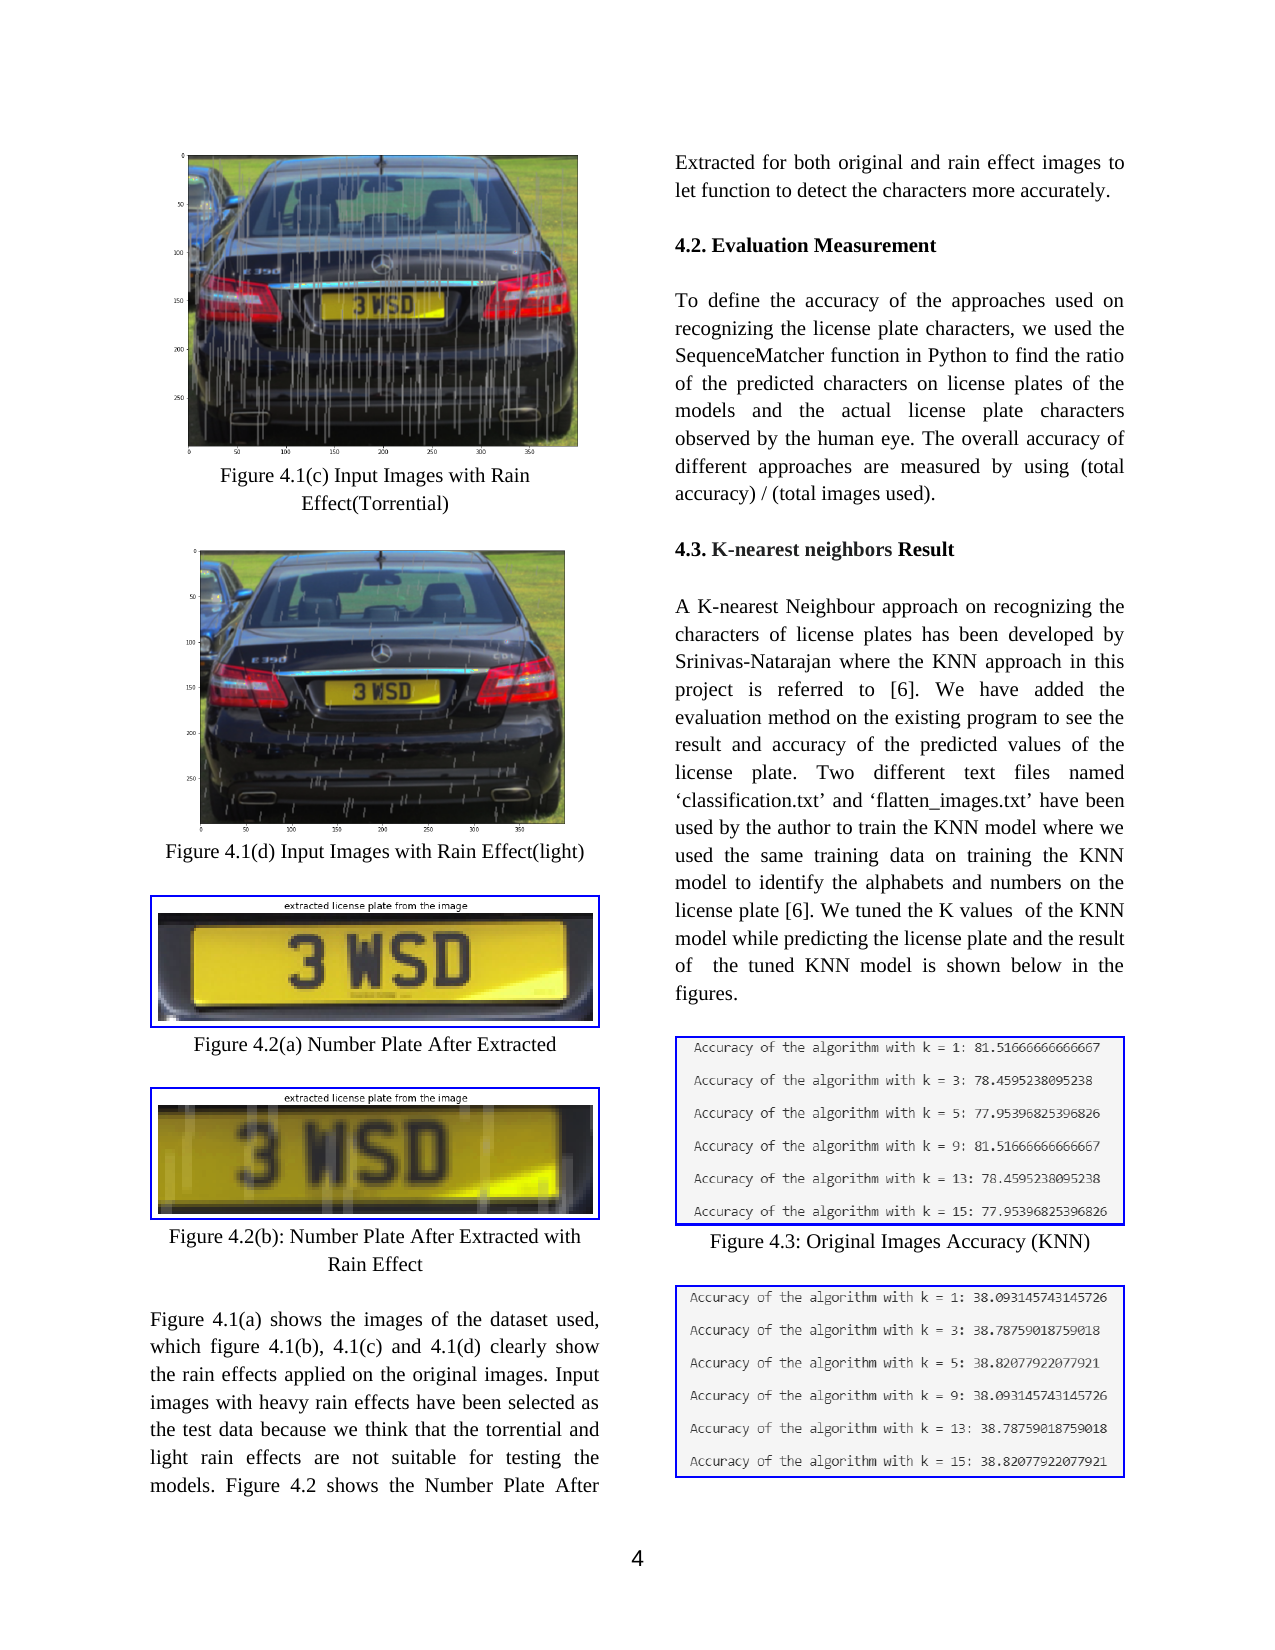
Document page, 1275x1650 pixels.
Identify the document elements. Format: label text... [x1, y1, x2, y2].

text Figure 4.1(a) shows the images of the dataset used, which figure 4.1(b), 4.1(c) and 4.1(d) clearly show the rain effects applied on the original images. Input images with heavy rain effects have been selected as the test data because we think that the torrential and light rain effects are not suitable for testing the models. Figure 4.2 shows the Number Plate After Extracted for both original and rain effect images to let function to detect the characters more accurately. [150, 1307, 600, 1497]
picture [677, 1287, 1123, 1476]
subtitle 4.3. K-nearest neighbors Result [675, 536, 1125, 561]
picture [152, 1089, 598, 1218]
picture [182, 545, 568, 836]
picture [152, 897, 598, 1026]
text Figure 4.1(c) Input Images with Rain Effect(Torrential) [150, 463, 600, 514]
text Figure 4.2(b): Number Plate After Extracted with Rain Effect [150, 1224, 600, 1276]
text Figure 4.2(a) Number Plate After Extracted [150, 1032, 600, 1056]
picture [169, 150, 580, 459]
text To define the accuracy of the approaches used on recognizing the license plate characters, we used the SequenceMatcher function in Python to find the ratio of the predicted characters on license plates of the models and the actual license plate characters observed by the human eye. The overall accuracy of different approaches are measured by using (total accuracy) / (total images used). [675, 288, 1125, 505]
text A K-nearest Neighbour approach on recognizing the characters of license plates has been developed by Srinivas-Natarajan where the KNN approach in this project is referred to [6]. We have added the evaluation method on the existing program to see the result and accuracy of the predicted values of the license plate. Two different text files named ‘classification.txt’ and ‘flatten_images.txt’ have been used by the author to train the KNN model where we used the same training data on training the KNN model to identify the alphabets and numbers on the license plate [6]. We tuned the K values of the KNN model while predicting the license plate and the result of the tuned KNN model is shown below in the figures. [675, 594, 1125, 1005]
text Figure 4.3: Original Images Accuracy (KNN) [675, 1229, 1125, 1253]
text Figure 4.1(d) Input Images with Rain Effect(light) [150, 839, 600, 863]
picture [677, 1038, 1123, 1223]
text 4.2. Evaluation Measurement [675, 233, 1125, 257]
